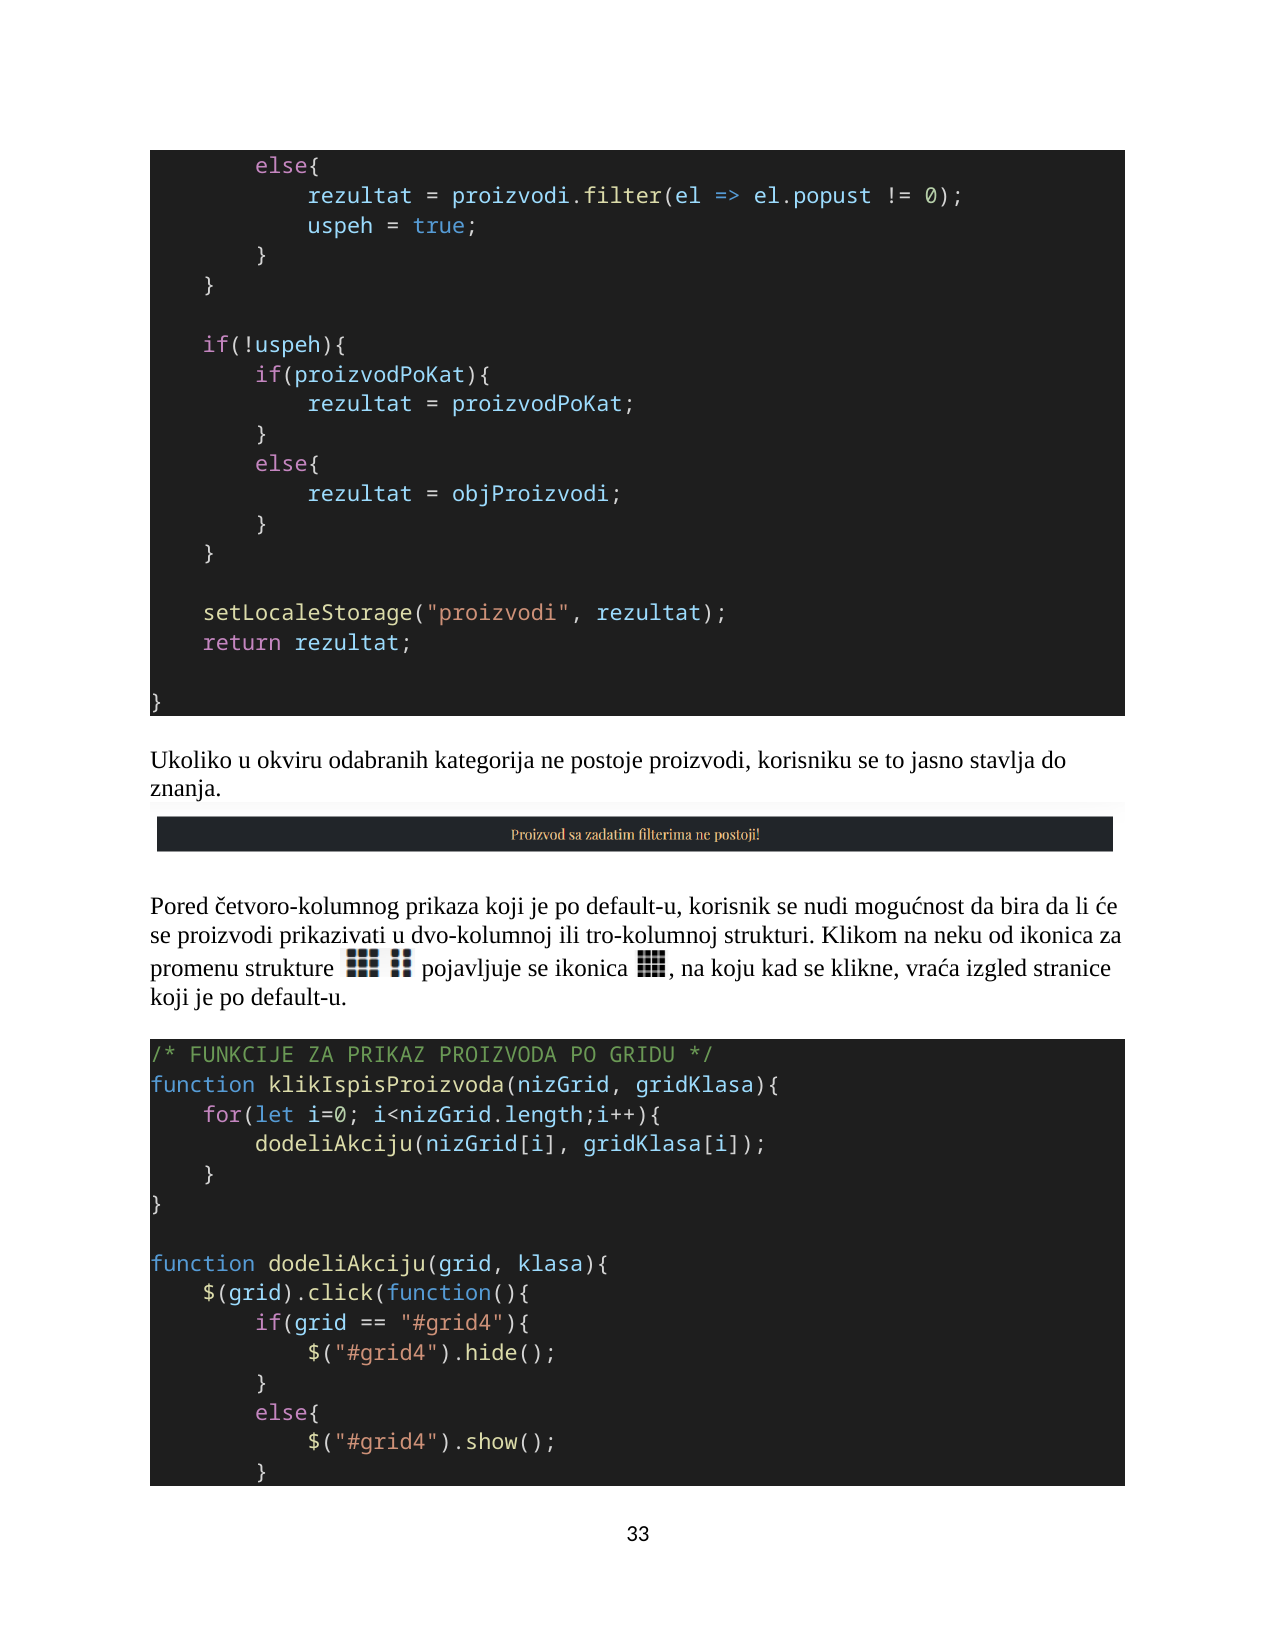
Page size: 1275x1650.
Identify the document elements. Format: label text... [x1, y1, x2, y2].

text else{ [150, 1397, 1125, 1426]
text return rezultat; [150, 627, 1125, 656]
text if(proizvodPoKat){ [150, 358, 1125, 388]
text $("#grid4").hide(); [150, 1337, 1125, 1367]
picture [150, 802, 1125, 863]
text Ukoliko u okviru odabranih kategorija ne postoje proizvodi, korisniku se to jasno stavlja do znanja. [150, 745, 1125, 802]
text /* FUNKCIJE ZA PRIKAZ PROIZVODA PO GRIDU */ [150, 1039, 1125, 1069]
text } [150, 1158, 1125, 1188]
text $("#grid4").show(); [150, 1426, 1125, 1456]
text } [150, 537, 1125, 567]
picture [340, 948, 416, 977]
text rezultat = proizvodi.filter(el => el.popust != 0); [150, 180, 1125, 209]
picture [634, 950, 669, 977]
text else{ [150, 150, 1125, 180]
text if(grid == "#grid4"){ [150, 1307, 1125, 1337]
text setLocaleStorage("proizvodi", rezultat); [150, 597, 1125, 627]
text $(grid).click(function(){ [150, 1277, 1125, 1307]
text } [150, 686, 1125, 716]
text } [150, 507, 1125, 537]
text function dodeliAkciju(grid, klasa){ [150, 1248, 1125, 1277]
text } [150, 239, 1125, 269]
text function klikIspisProizvoda(nizGrid, gridKlasa){ [150, 1069, 1125, 1099]
text Pored četvoro-kolumnog prikaza koji je po default-u, korisnik se nudi mogućnost da bira da li će se proizvodi prikazivati u dvo-kolumnoj ili tro-kolumnoj strukturi. Klikom na neku od ikonica za promenu strukture pojavljuje se ikonica , na koju kad se klikne, vraća izgled stranice koji je po default-u. [150, 891, 1125, 1010]
text dodeliAkciju(nizGrid[i], gridKlasa[i]); [150, 1128, 1125, 1158]
text for(let i=0; i<nizGrid.length;i++){ [150, 1099, 1125, 1128]
text } [150, 1367, 1125, 1397]
text } [150, 269, 1125, 299]
text } [150, 418, 1125, 448]
text } [150, 1456, 1125, 1486]
text if(!uspeh){ [150, 329, 1125, 358]
text rezultat = objProizvodi; [150, 478, 1125, 507]
text else{ [150, 448, 1125, 478]
text rezultat = proizvodPoKat; [150, 388, 1125, 418]
text uspeh = true; [150, 209, 1125, 239]
text } [150, 1188, 1125, 1218]
